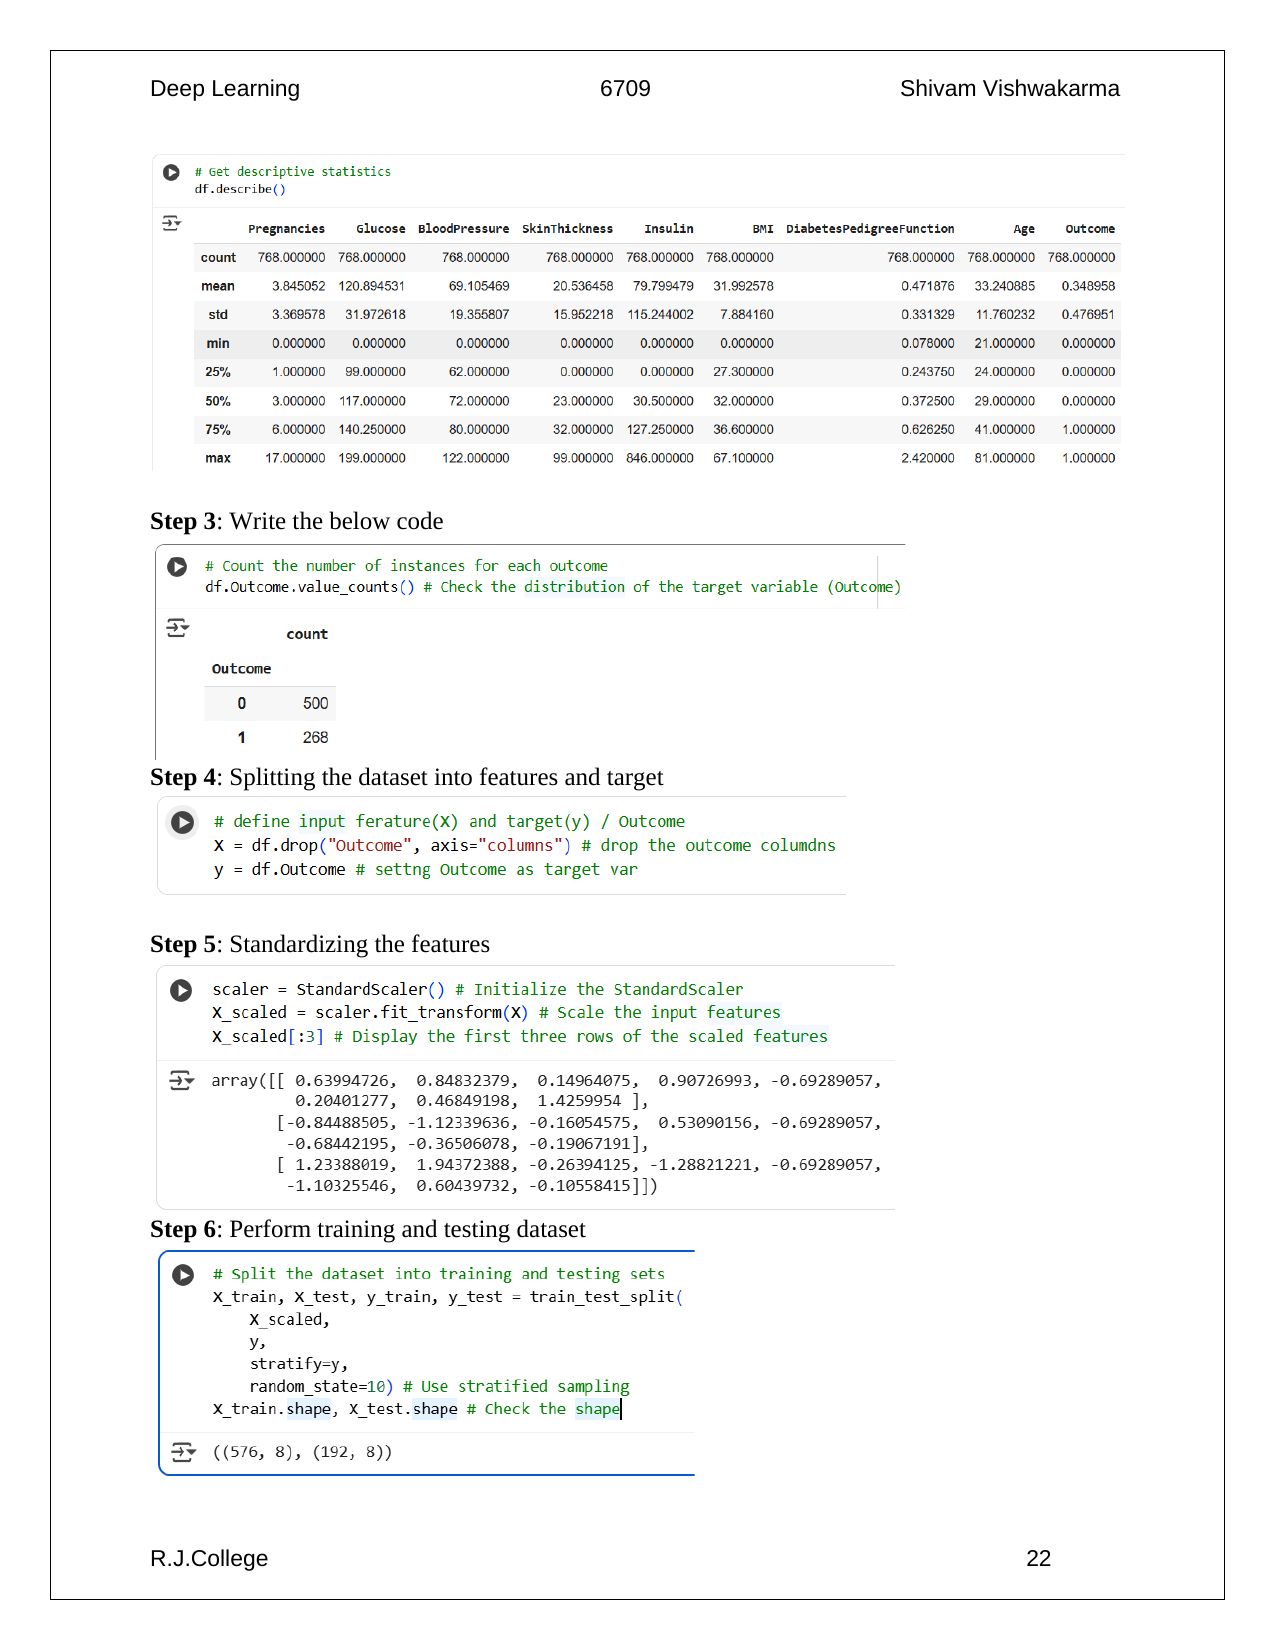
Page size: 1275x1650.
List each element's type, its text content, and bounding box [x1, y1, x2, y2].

picture [150, 792, 847, 897]
picture [150, 1245, 695, 1480]
text Step 3: Write the below code [150, 506, 1125, 534]
text Step 5: Standardizing the features [150, 929, 1125, 958]
picture [150, 960, 895, 1213]
picture [150, 536, 906, 760]
picture [150, 150, 1125, 471]
text Step 4: Splitting the dataset into features and target [150, 762, 1125, 790]
text Step 6: Perform training and testing dataset [150, 1214, 1125, 1243]
